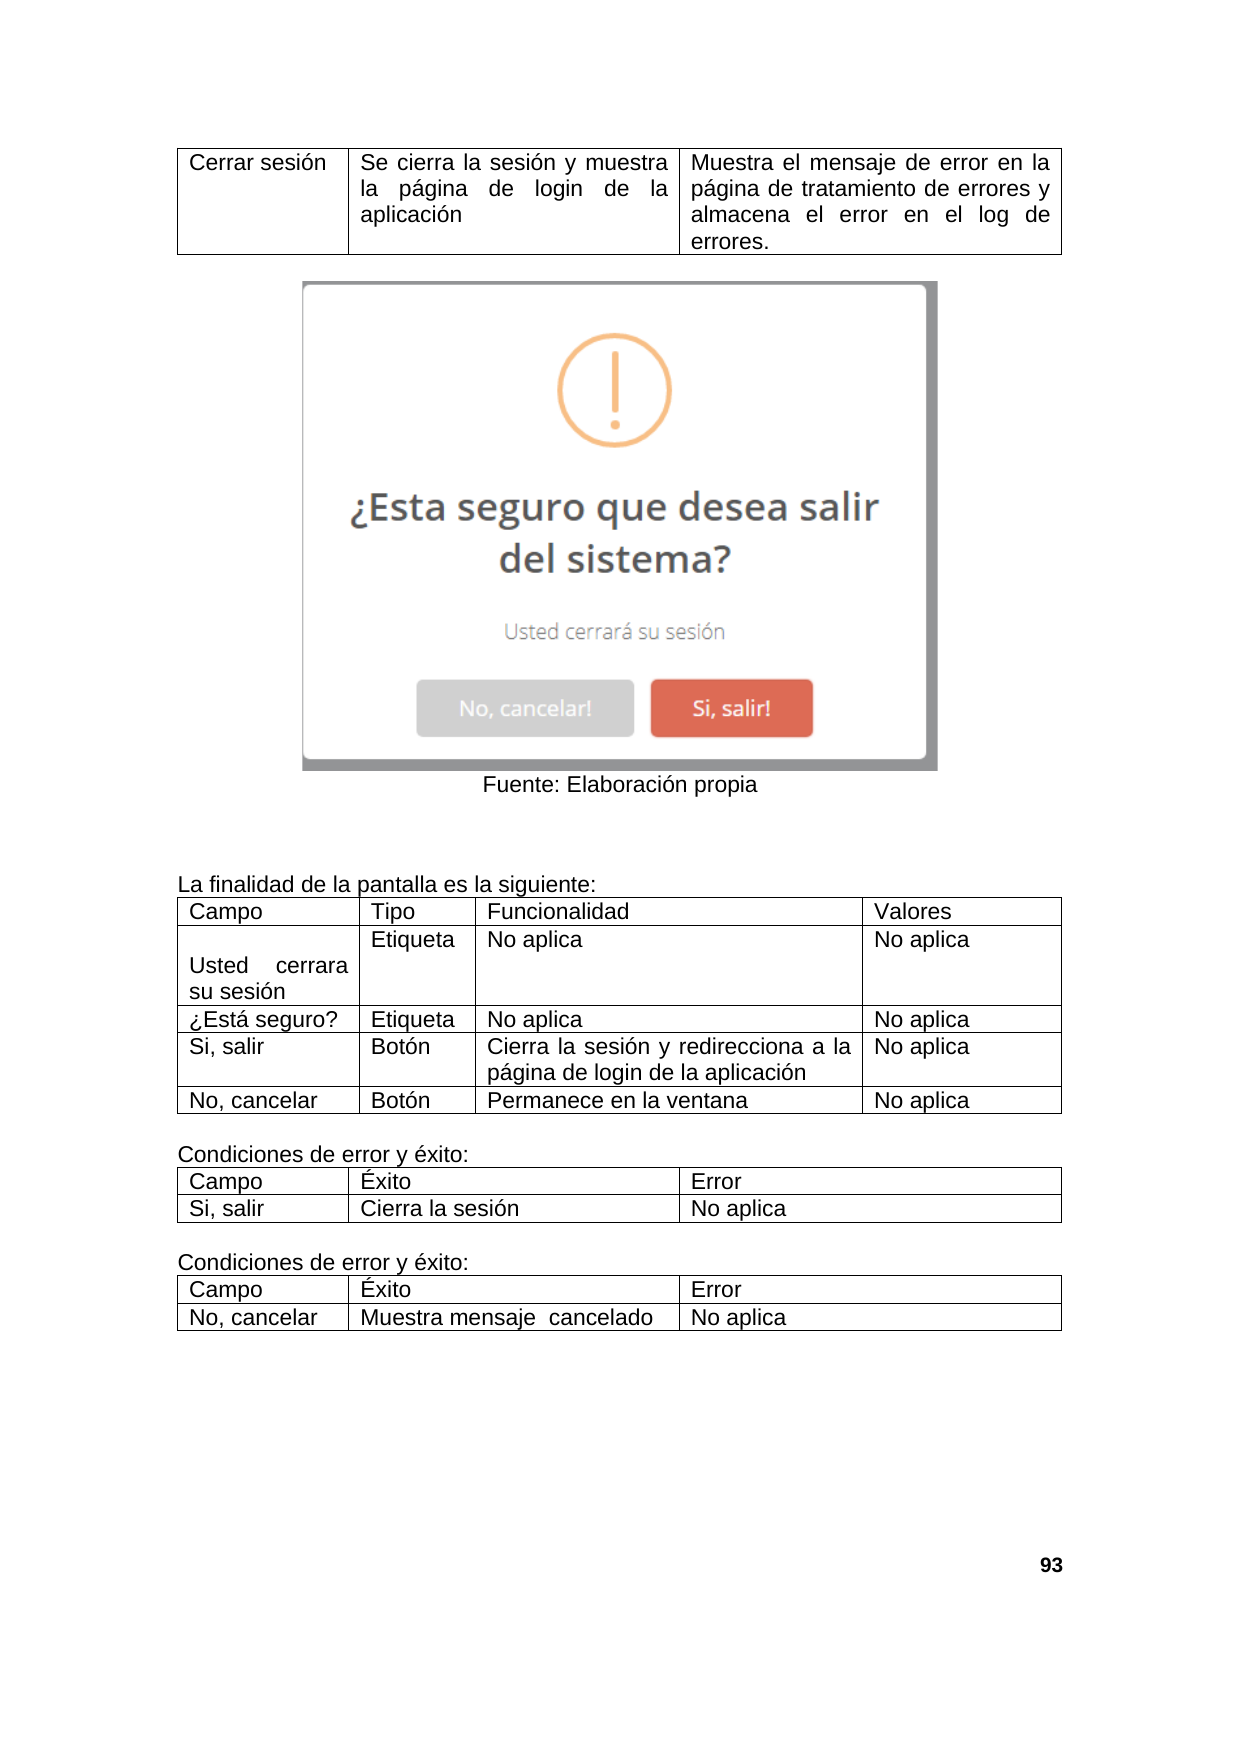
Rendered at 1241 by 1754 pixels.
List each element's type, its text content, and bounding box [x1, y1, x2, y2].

table_cell No aplica [680, 1304, 1061, 1330]
table_header Valores [863, 898, 1061, 924]
table_cell No, cancelar [178, 1304, 348, 1330]
text Condiciones de error y éxito: [177, 1249, 1063, 1275]
table_cell No aplica [680, 1195, 1061, 1222]
text La finalidad de la pantalla es la siguiente: [177, 871, 1063, 897]
table_header Éxito [349, 1168, 679, 1194]
table_cell Usted cerrara su sesión [178, 926, 359, 1004]
table_cell No aplica [863, 1006, 1061, 1032]
table_cell ¿Está seguro? [178, 1006, 359, 1032]
table_cell Si, salir [178, 1033, 359, 1086]
table_cell No, cancelar [178, 1087, 359, 1113]
picture [302, 281, 938, 771]
table_cell Cerrar sesión [178, 149, 348, 254]
table_cell Botón [360, 1033, 475, 1086]
table_header Campo [178, 1168, 348, 1194]
table_header Funcionalidad [476, 898, 862, 924]
table_cell Si, salir [178, 1195, 348, 1222]
table_cell Cierra la sesión y redirecciona a la página de login de la aplicación [476, 1033, 862, 1086]
table_cell Permanece en la ventana [476, 1087, 862, 1113]
table_header Tipo [360, 898, 475, 924]
table_cell Botón [360, 1087, 475, 1113]
table_header Error [680, 1168, 1061, 1194]
table_cell No aplica [863, 1087, 1061, 1113]
table_cell No aplica [476, 1006, 862, 1032]
table_header Campo [178, 898, 359, 924]
text Condiciones de error y éxito: [177, 1141, 1063, 1167]
table_cell No aplica [863, 926, 1061, 1004]
table_cell No aplica [476, 926, 862, 1004]
table_cell No aplica [863, 1033, 1061, 1086]
table_cell Se cierra la sesión y muestra la página de login de la aplicación [349, 149, 679, 254]
table_cell Cierra la sesión [349, 1195, 679, 1222]
table_header Campo [178, 1276, 348, 1303]
table_header Éxito [349, 1276, 679, 1303]
table_header Error [680, 1276, 1061, 1303]
table_cell Muestra el mensaje de error en la página de tratamiento de errores y almacena el error en el log de errores. [680, 149, 1061, 254]
table_cell Muestra mensaje cancelado [349, 1304, 679, 1330]
text Fuente: Elaboración propia [177, 771, 1063, 797]
table_cell Etiqueta [360, 1006, 475, 1032]
table_cell Etiqueta [360, 926, 475, 1004]
